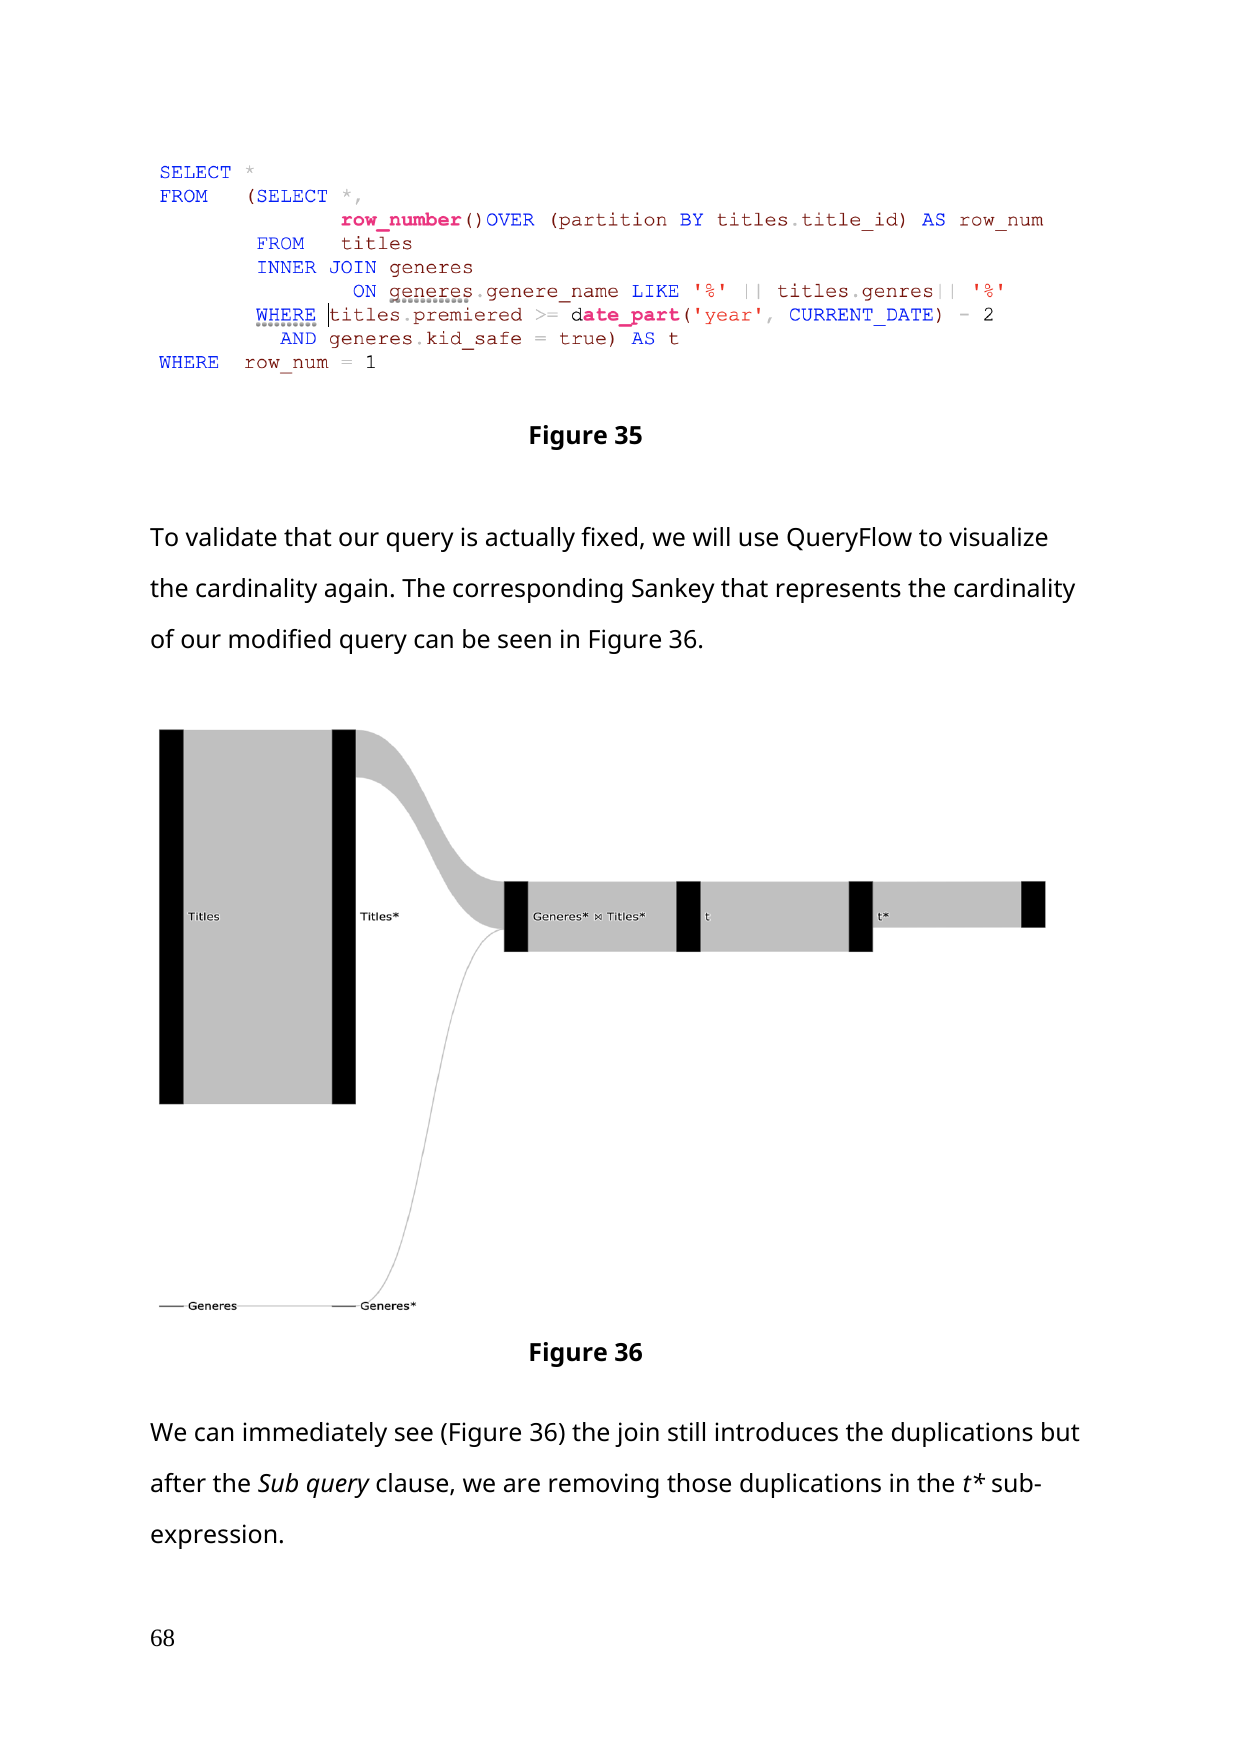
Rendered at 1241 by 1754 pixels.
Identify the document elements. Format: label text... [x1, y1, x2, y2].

text Figure 35 To validate that our query is actually fixed, we will use QueryFlow to visualize the cardinality again. The corresponding Sankey that represents the cardinality of our modified query can be seen in Figure 36. [150, 418, 1090, 699]
picture [150, 150, 1090, 404]
text We can immediately see (Figure 36) the join still introduces the duplications but after the Sub query clause, we are removing those duplications in the t* sub-expression. [150, 1415, 1090, 1551]
picture [150, 713, 1090, 1321]
text Figure 36 [150, 1335, 1090, 1369]
